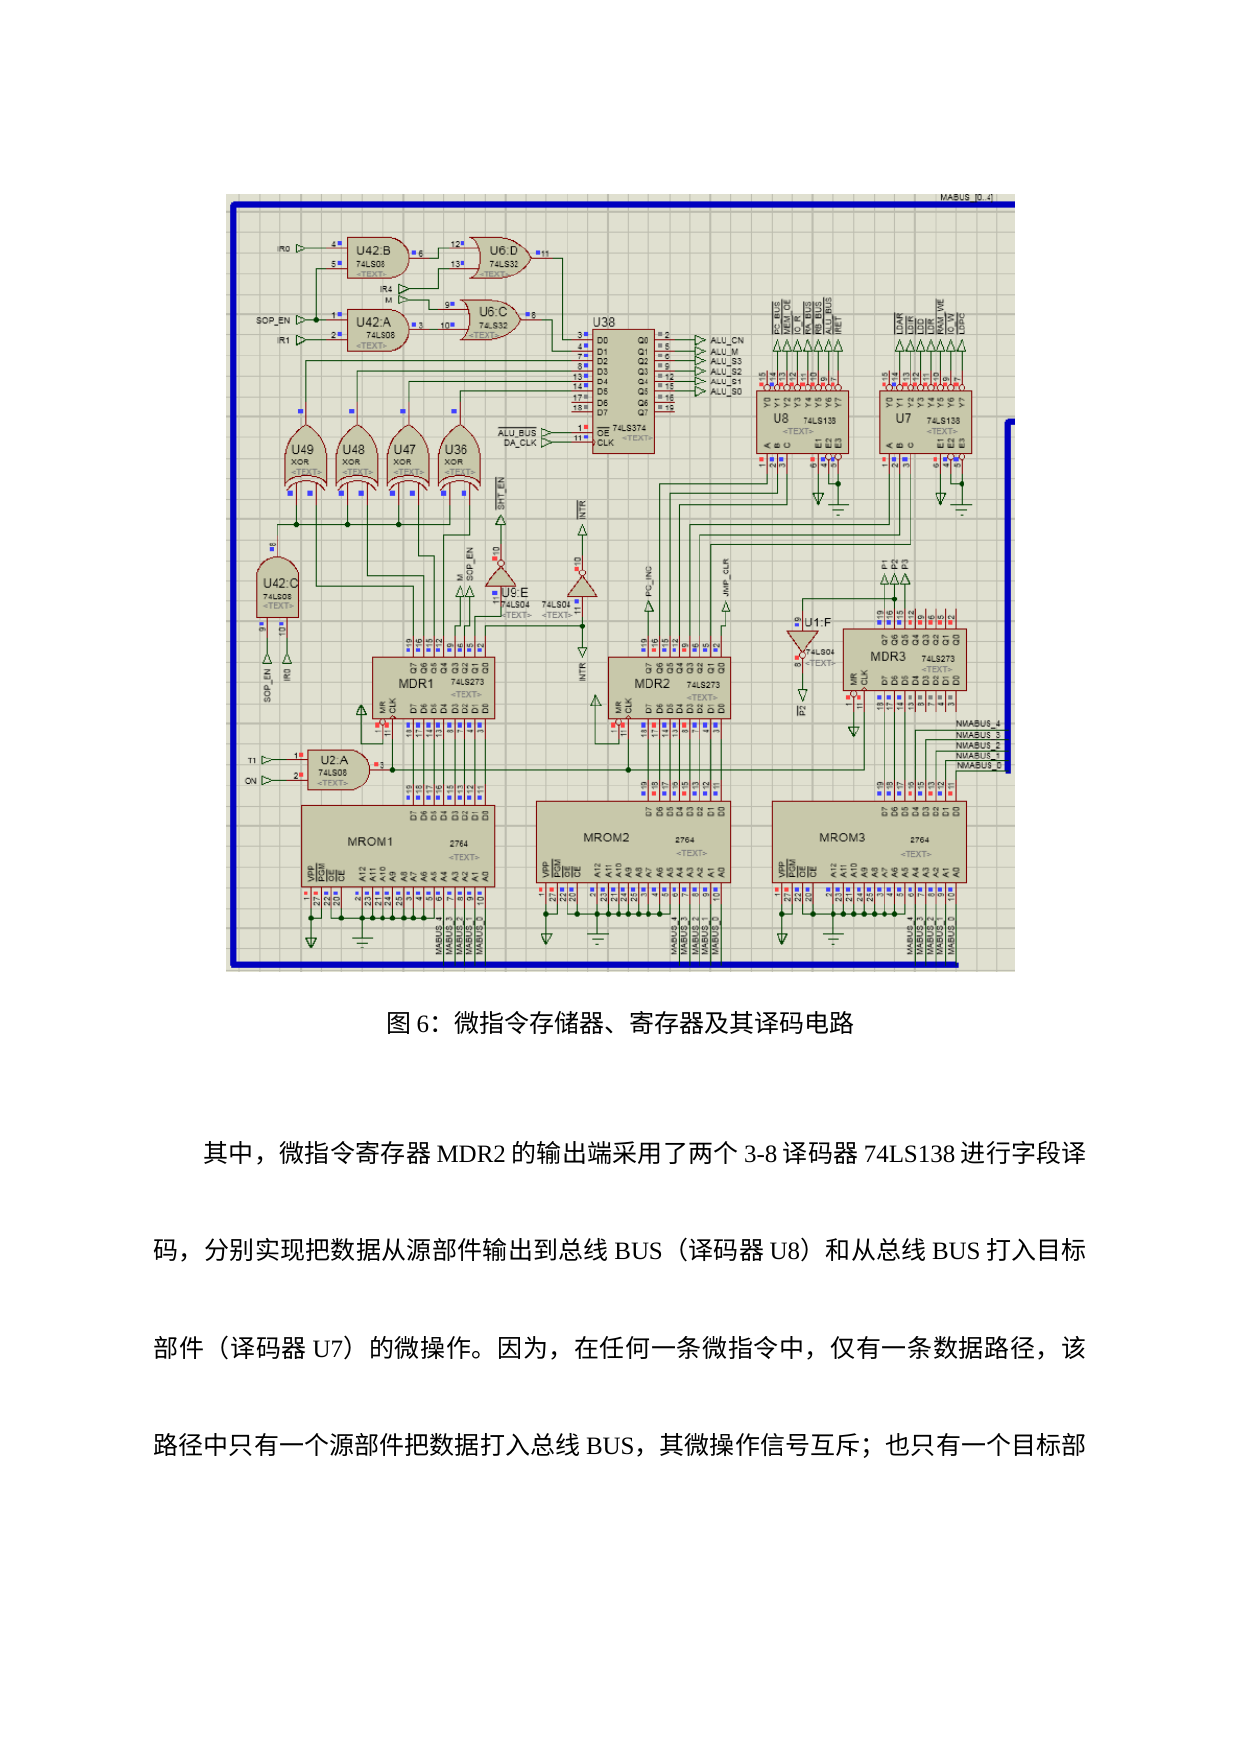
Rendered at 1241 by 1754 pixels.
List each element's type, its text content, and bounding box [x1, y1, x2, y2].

text 图6：微指令存储器、寄存器及其译码电路 [153, 989, 1087, 1054]
picture [225, 194, 1016, 974]
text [153, 1119, 1087, 1476]
